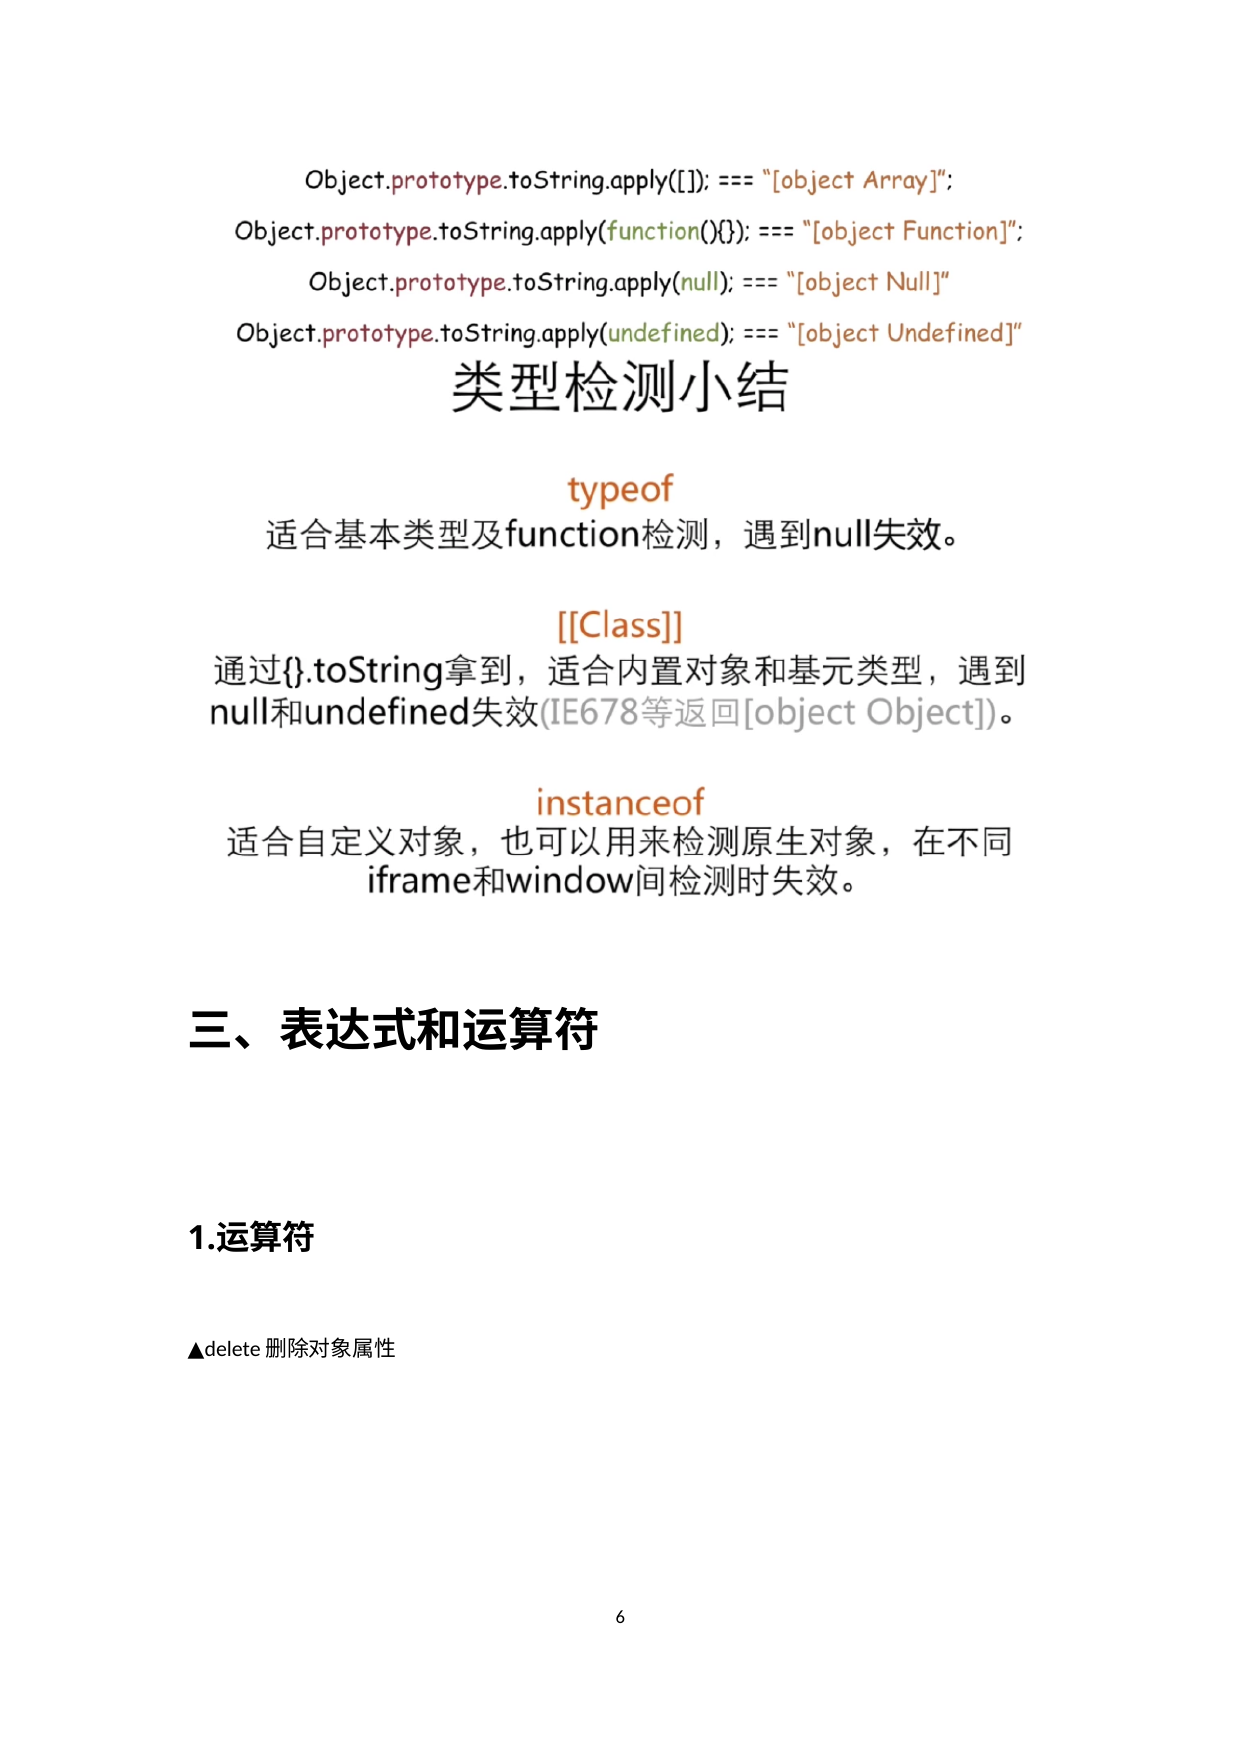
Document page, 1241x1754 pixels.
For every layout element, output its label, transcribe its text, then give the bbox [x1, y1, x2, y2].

picture [187, 162, 1053, 355]
subtitle 三、表达式和运算符 [187, 977, 1053, 1075]
picture [187, 357, 1053, 910]
text ▲delete删除对象属性 [187, 1330, 1053, 1363]
subtitle 1.运算符 [187, 1203, 1053, 1268]
